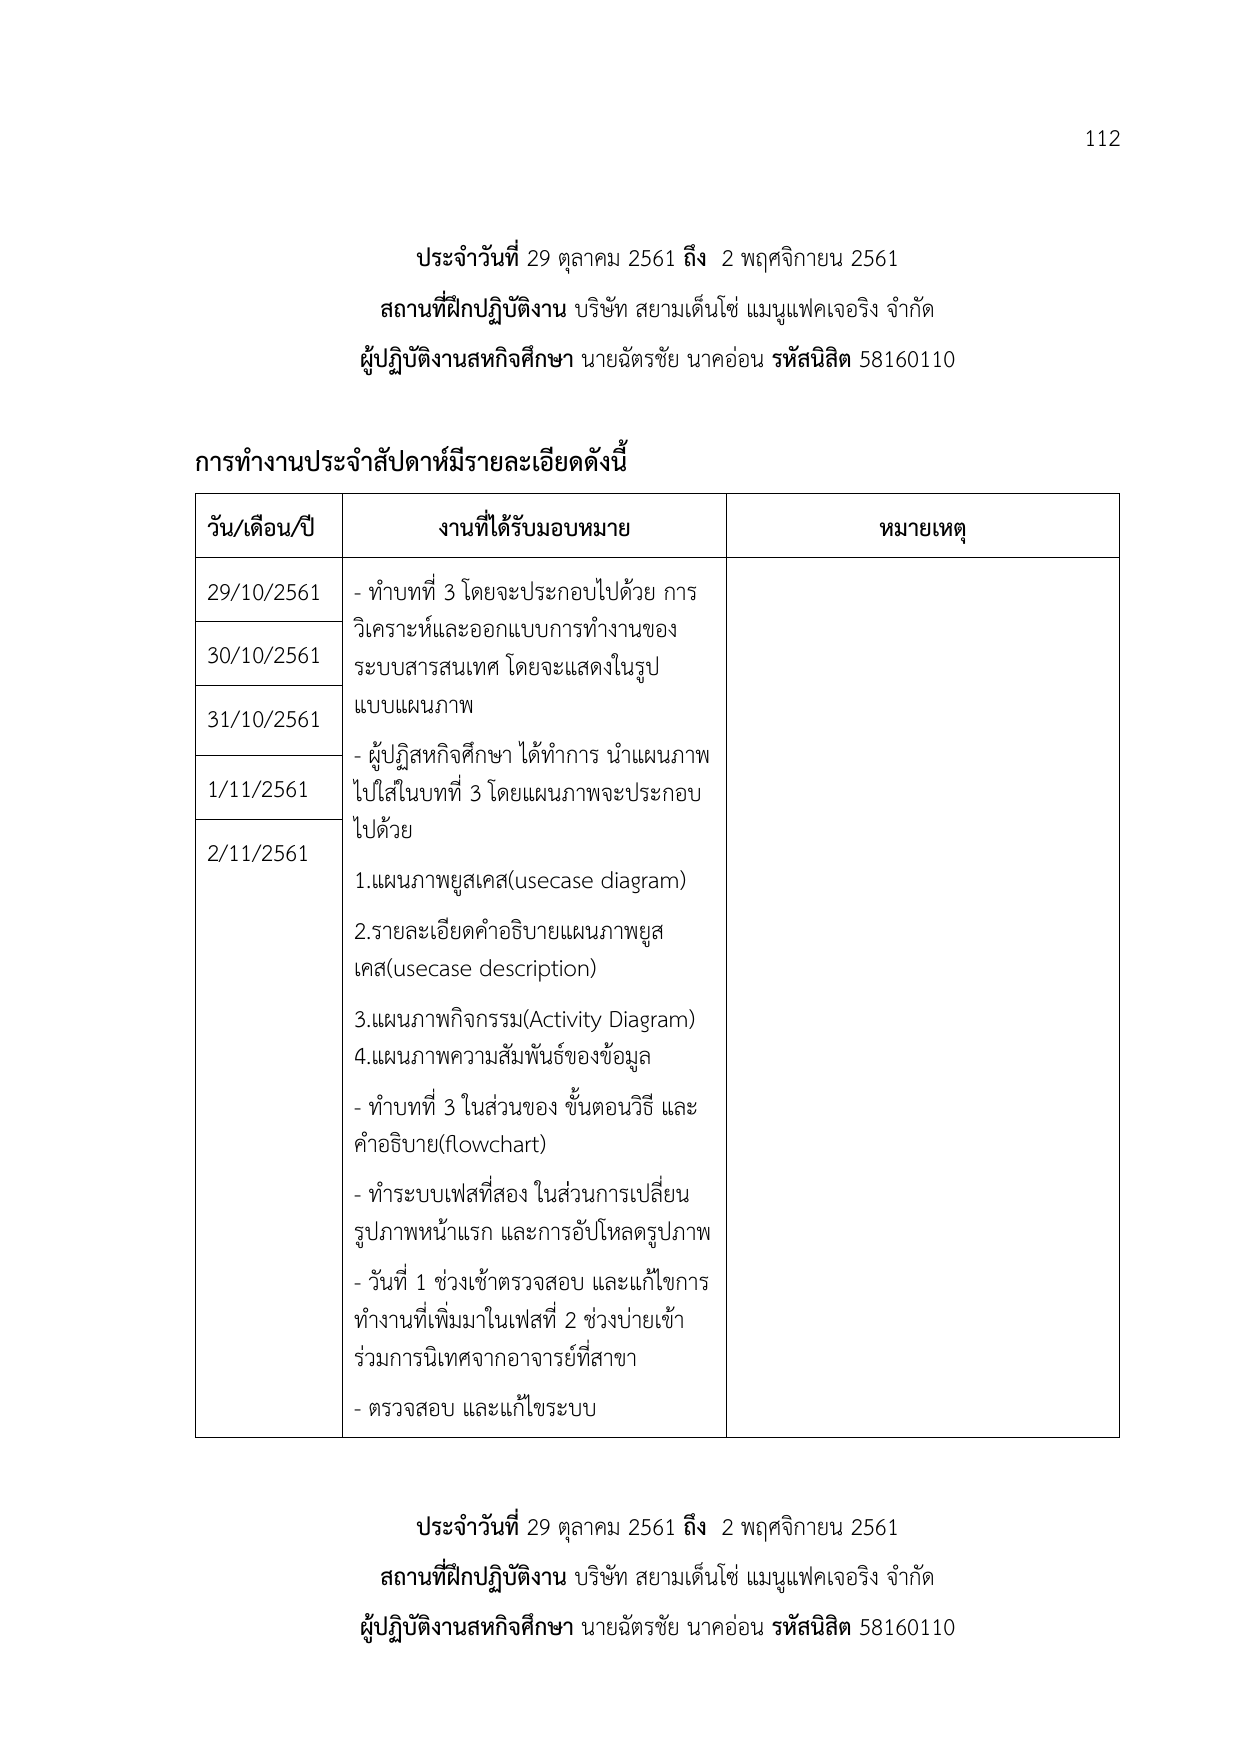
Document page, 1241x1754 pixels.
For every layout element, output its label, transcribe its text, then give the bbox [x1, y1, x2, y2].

table_cell 29/10/2561 [196, 558, 342, 621]
table_header งานที่ได้รับมอบหมาย [343, 494, 726, 557]
text สถานที่ฝึกปฏิบัติงาน บริษัท สยามเด็นโซ่ แมนูแฟคเจอริง จำกัด [195, 288, 1120, 325]
table_cell 1/11/2561 [196, 756, 342, 818]
table_cell 31/10/2561 [196, 686, 342, 755]
table_header หมายเหตุ [727, 494, 1119, 557]
text ประจำวันที่ 29 ตุลาคม 2561 ถึง 2 พฤศจิกายน 2561 [195, 237, 1120, 275]
text ผู้ปฏิบัติงานสหกิจศึกษา นายฉัตรชัย นาคอ่อน รหัสนิสิต 58160110 [195, 338, 1120, 376]
table_cell - ทำบทที่ 3 โดยจะประกอบไปด้วย การวิเคราะห์และออกแบบการทำงานของระบบสารสนเทศ โดยจะแสดงในรูปแบบแผนภาพ - ผู้ปฏิสหกิจศึกษา ได้ทำการ นำแผนภาพไปใส่ในบทที่ 3 โดยแผนภาพจะประกอบไปด้วย 1.แผนภาพยูสเคส(usecase diagram) 2.รายละเอียดคำอธิบายแผนภาพยูสเคส(usecase description) 3.แผนภาพกิจกรรม(Activity Diagram) 4.แผนภาพความสัมพันธ์ของข้อมูล - ทำบทที่ 3 ในส่วนของ ขั้นตอนวิธี และคำอธิบาย(flowchart) - ทำระบบเฟสที่สอง ในส่่วนการเปลี่ยนรูปภาพหน้าแรก และการอัปโหลดรูปภาพ - วันที่ 1 ช่วงเช้าตรวจสอบ และแก้ไขการทำงานที่เพิ่มมาในเฟสที่ 2 ช่วงบ่ายเข้าร่วมการนิเทศจากอาจารย์ที่สาขา - ตรวจสอบ และแก้ไขระบบ [343, 558, 726, 1437]
text การทำงานประจำสัปดาห์มีรายละเอียดดังนี้ [195, 438, 1120, 481]
text สถานที่ฝึกปฏิบัติงาน บริษัท สยามเด็นโซ่ แมนูแฟคเจอริง จำกัด [195, 1556, 1120, 1593]
text ประจำวันที่ 29 ตุลาคม 2561 ถึง 2 พฤศจิกายน 2561 [195, 1506, 1120, 1543]
text ผู้ปฏิบัติงานสหกิจศึกษา นายฉัตรชัย นาคอ่อน รหัสนิสิต 58160110 [195, 1606, 1120, 1644]
table_header วัน/เดือน/ปี [196, 494, 342, 557]
table_cell 30/10/2561 [196, 622, 342, 684]
table_cell 2/11/2561 [196, 820, 342, 1437]
table_cell [727, 558, 1119, 1437]
